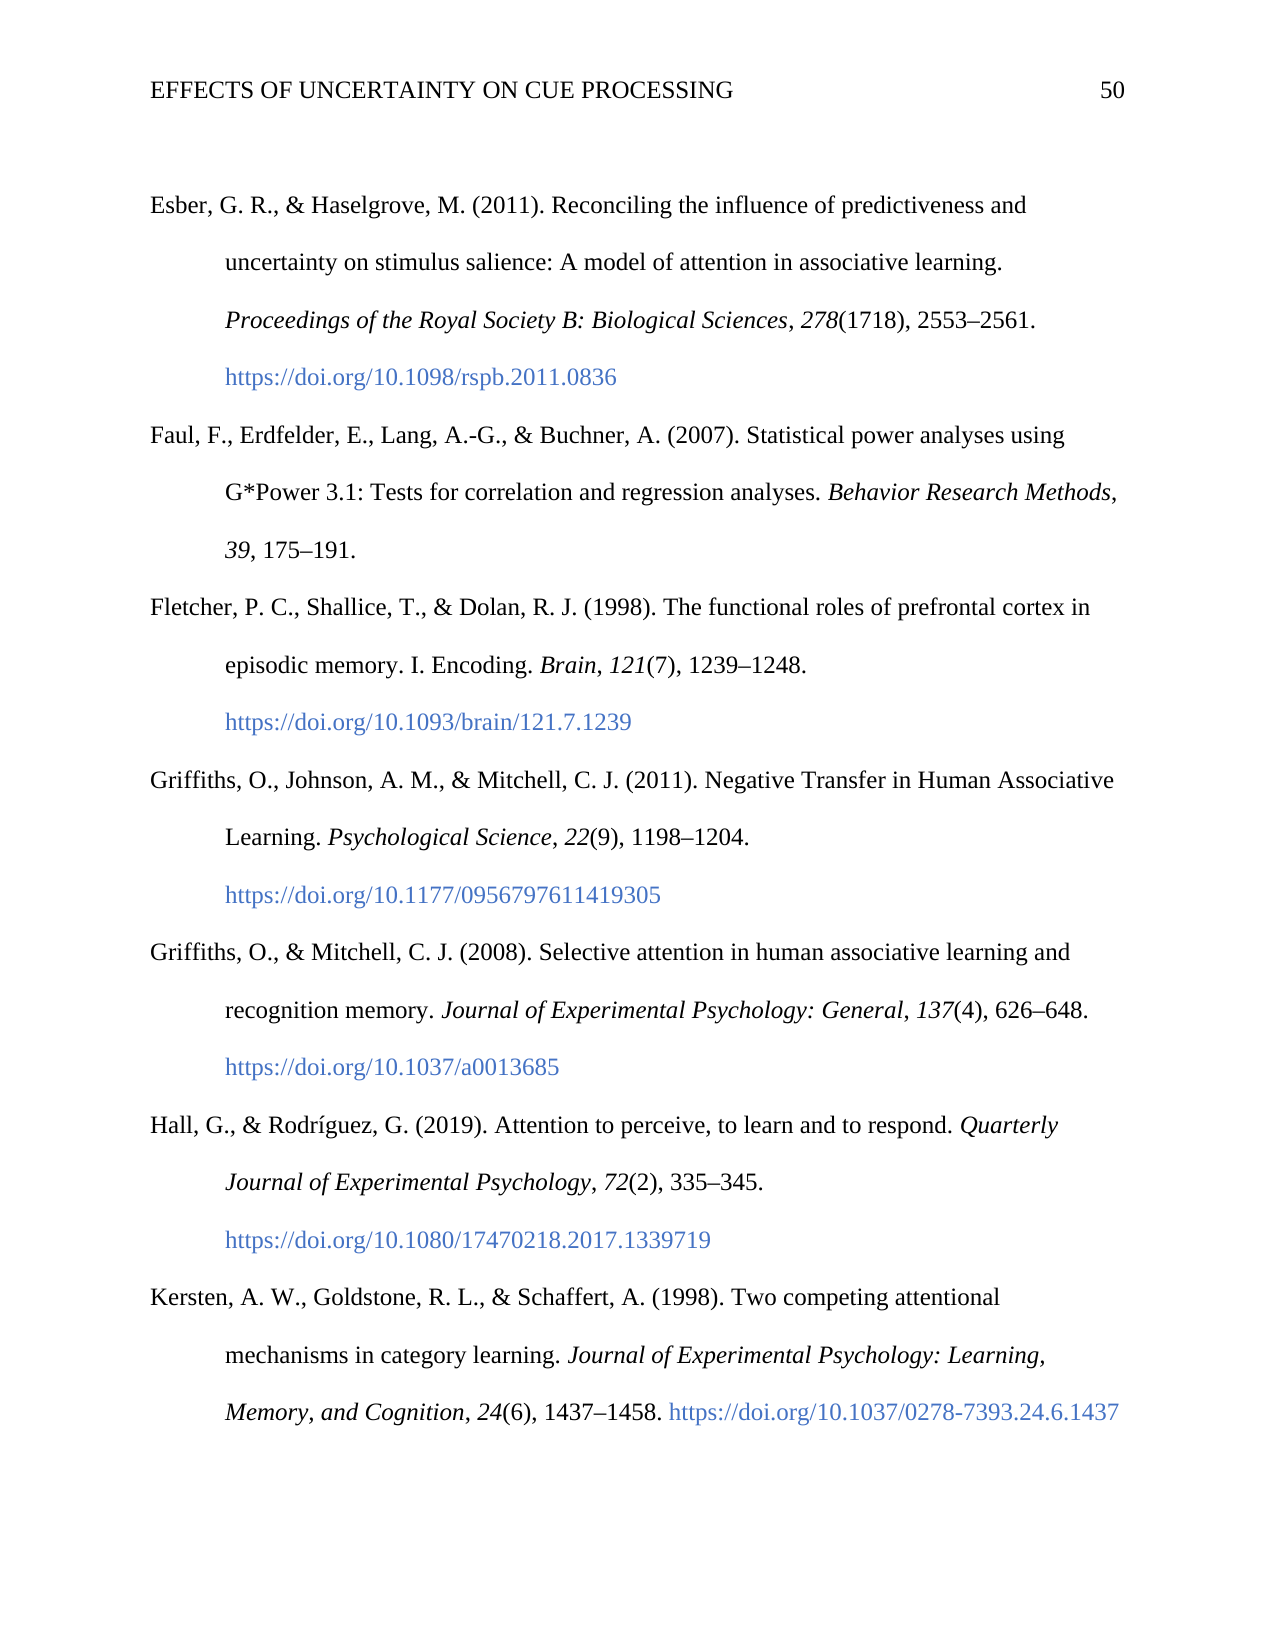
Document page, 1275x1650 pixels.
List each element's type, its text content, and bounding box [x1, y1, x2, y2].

text Faul, F., Erdfelder, E., Lang, A.-G., & Buchner, A. (2007). Statistical power analyses using G*Power 3.1: Tests for correlation and regression analyses. Behavior Research Methods, 39, 175–191. [150, 420, 1125, 564]
text Kersten, A. W., Goldstone, R. L., & Schaffert, A. (1998). Two competing attentional mechanisms in category learning. Journal of Experimental Psychology: Learning, Memory, and Cognition, 24(6), 1437–1458. https://doi.org/10.1037/0278-7393.24.6.1437 [150, 1282, 1125, 1426]
text Griffiths, O., & Mitchell, C. J. (2008). Selective attention in human associative learning and recognition memory. Journal of Experimental Psychology: General, 137(4), 626–648. https://doi.org/10.1037/a0013685 [150, 937, 1125, 1081]
text Fletcher, P. C., Shallice, T., & Dolan, R. J. (1998). The functional roles of prefrontal cortex in episodic memory. I. Encoding. Brain, 121(7), 1239–1248. https://doi.org/10.1093/brain/121.7.1239 [150, 592, 1125, 736]
text Hall, G., & Rodríguez, G. (2019). Attention to perceive, to learn and to respond. Quarterly Journal of Experimental Psychology, 72(2), 335–345. https://doi.org/10.1080/17470218.2017.1339719 [150, 1110, 1125, 1254]
text Esber, G. R., & Haselgrove, M. (2011). Reconciling the influence of predictiveness and uncertainty on stimulus salience: A model of attention in associative learning. Proceedings of the Royal Society B: Biological Sciences, 278(1718), 2553–2561. https://doi.org/10.1098/rspb.2011.0836 [150, 190, 1125, 391]
text Griffiths, O., Johnson, A. M., & Mitchell, C. J. (2011). Negative Transfer in Human Associative Learning. Psychological Science, 22(9), 1198–1204. https://doi.org/10.1177/0956797611419305 [150, 765, 1125, 909]
